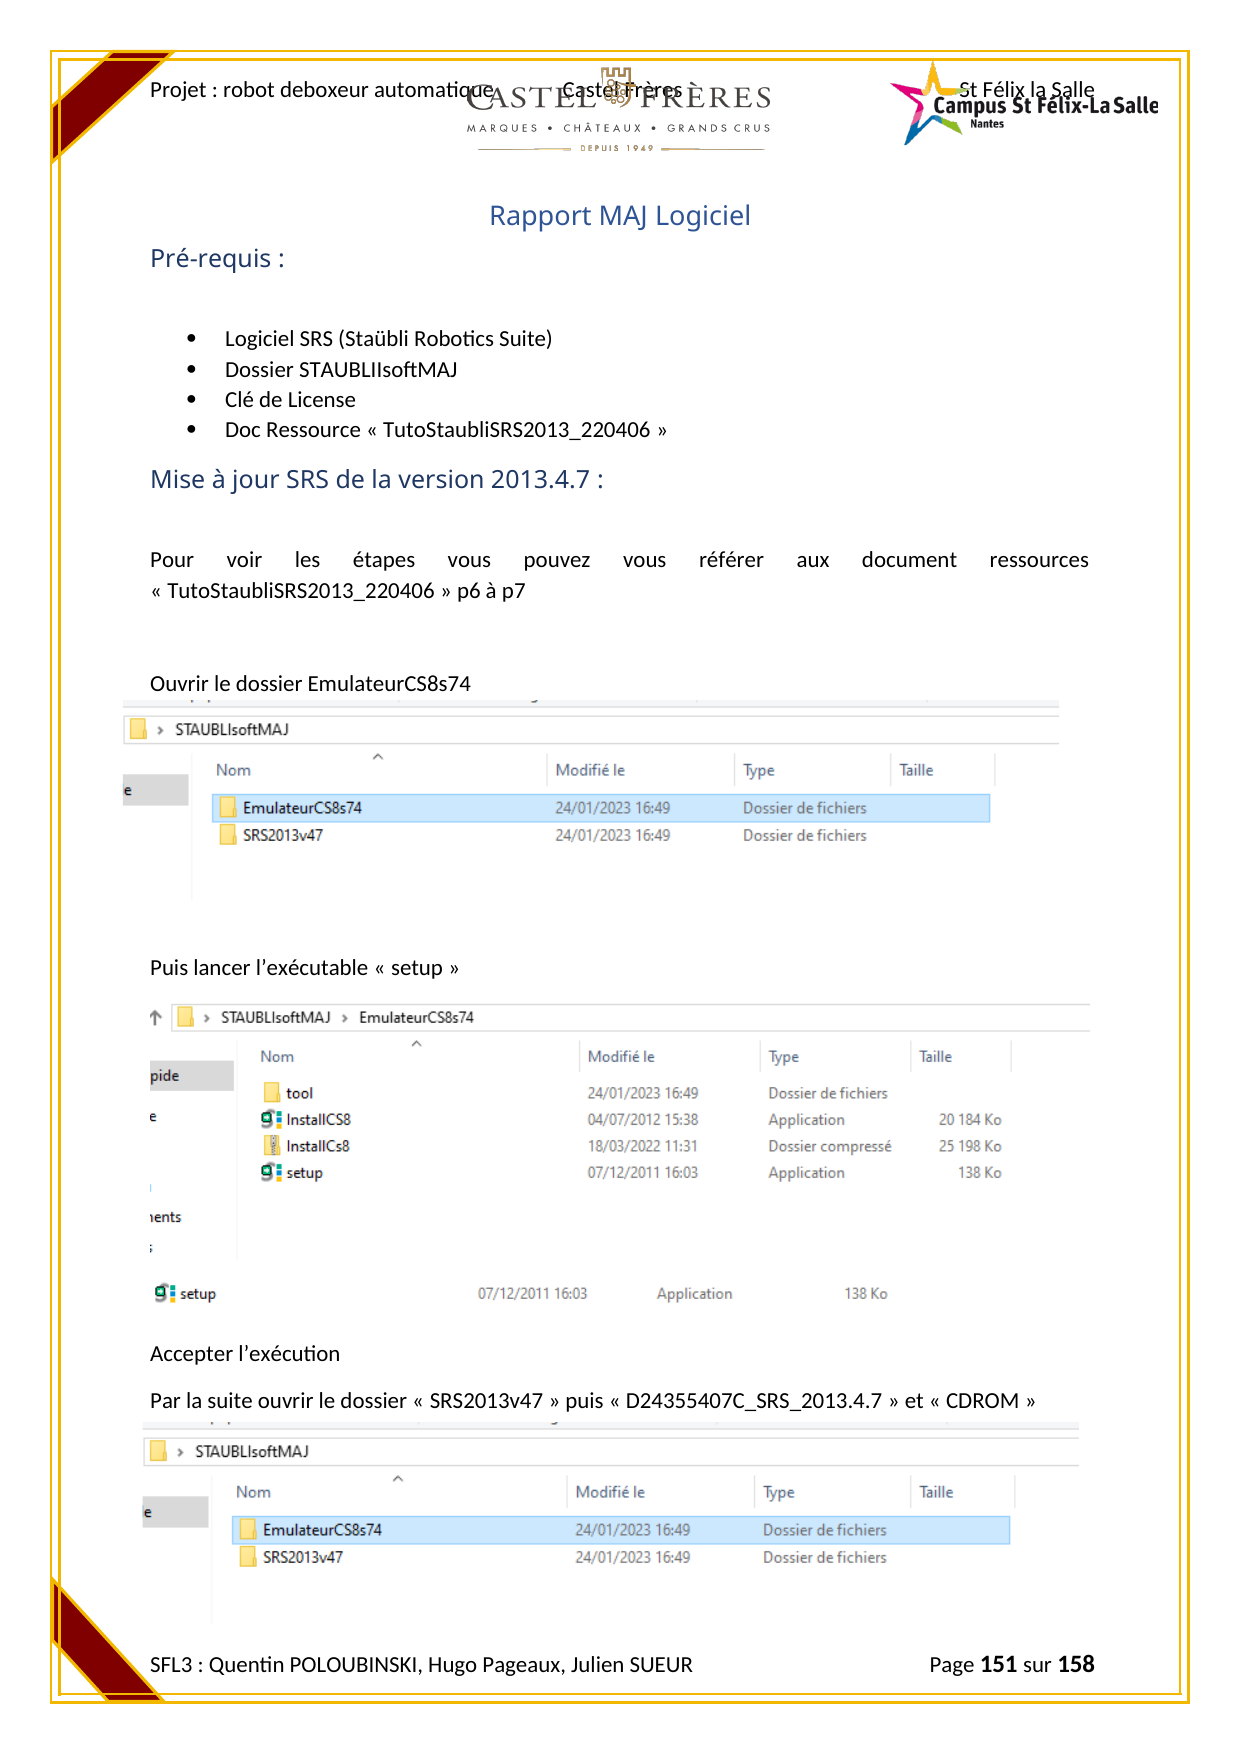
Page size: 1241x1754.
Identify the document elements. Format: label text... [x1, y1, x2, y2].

text Pour voir les étapes vous pouvez vous référer aux document ressources « TutoStaubliSRS2013_220406 » p6 à p7 [150, 546, 1090, 604]
list Clé de License [187, 385, 1090, 413]
list Doc Ressource « TutoStaubliSRS2013_220406 » [187, 415, 1090, 443]
list Dossier STAUBLIIsoftMAJ [187, 355, 1090, 383]
picture [141, 1422, 1079, 1622]
subtitle Rapport MAJ Logiciel [150, 197, 1090, 234]
text Ouvrir le dossier EmulateurCS8s74 [150, 669, 1090, 698]
picture [150, 1000, 1091, 1260]
subtitle Mise à jour SRS de la version 2013.4.7 : [150, 462, 1090, 496]
subtitle Pré-requis : [150, 241, 1090, 275]
text Accepter l’exécution [150, 1339, 1090, 1368]
picture [460, 59, 773, 157]
picture [150, 1278, 976, 1321]
list Logiciel SRS (Staübli Robotics Suite) [187, 324, 1090, 352]
text Par la suite ouvrir le dossier « SRS2013v47 » puis « D24355407C_SRS_2013.4.7 » et « CDROM » [150, 1386, 1090, 1414]
picture [121, 700, 1059, 900]
picture [889, 60, 1158, 145]
